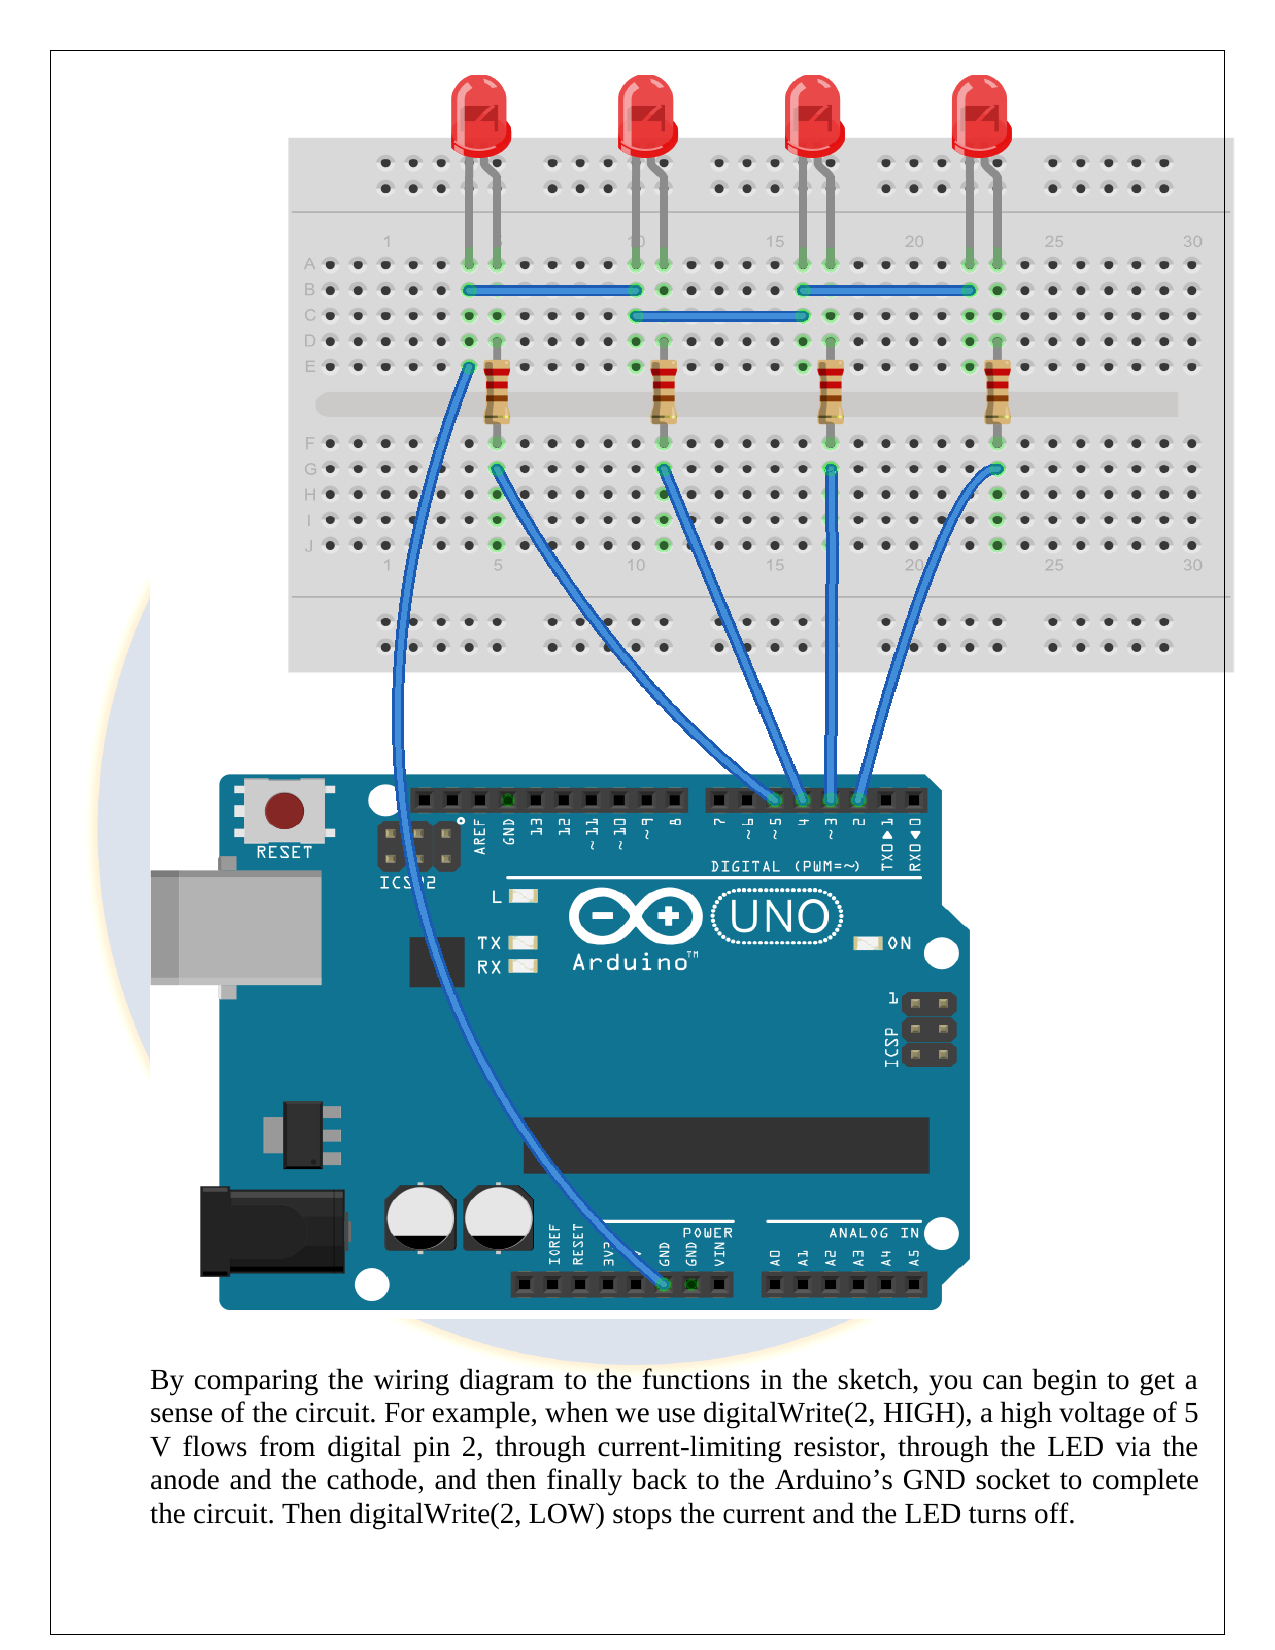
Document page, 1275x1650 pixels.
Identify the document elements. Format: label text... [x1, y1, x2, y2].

picture [150, 75, 1224, 1319]
list By comparing the wiring diagram to the functions in the sketch, you can begin to get a sense of the circuit. For example, when we use digitalWrite(2, HIGH), a high voltage of 5 V flows from digital pin 2, through current-limiting resistor, through the LED via the anode and the cathode, and then finally back to the Arduino’s GND socket to complete the circuit. Then digitalWrite(2, LOW) stops the current and the LED turns off. [150, 1362, 1200, 1529]
picture [1225, 75, 1235, 1319]
